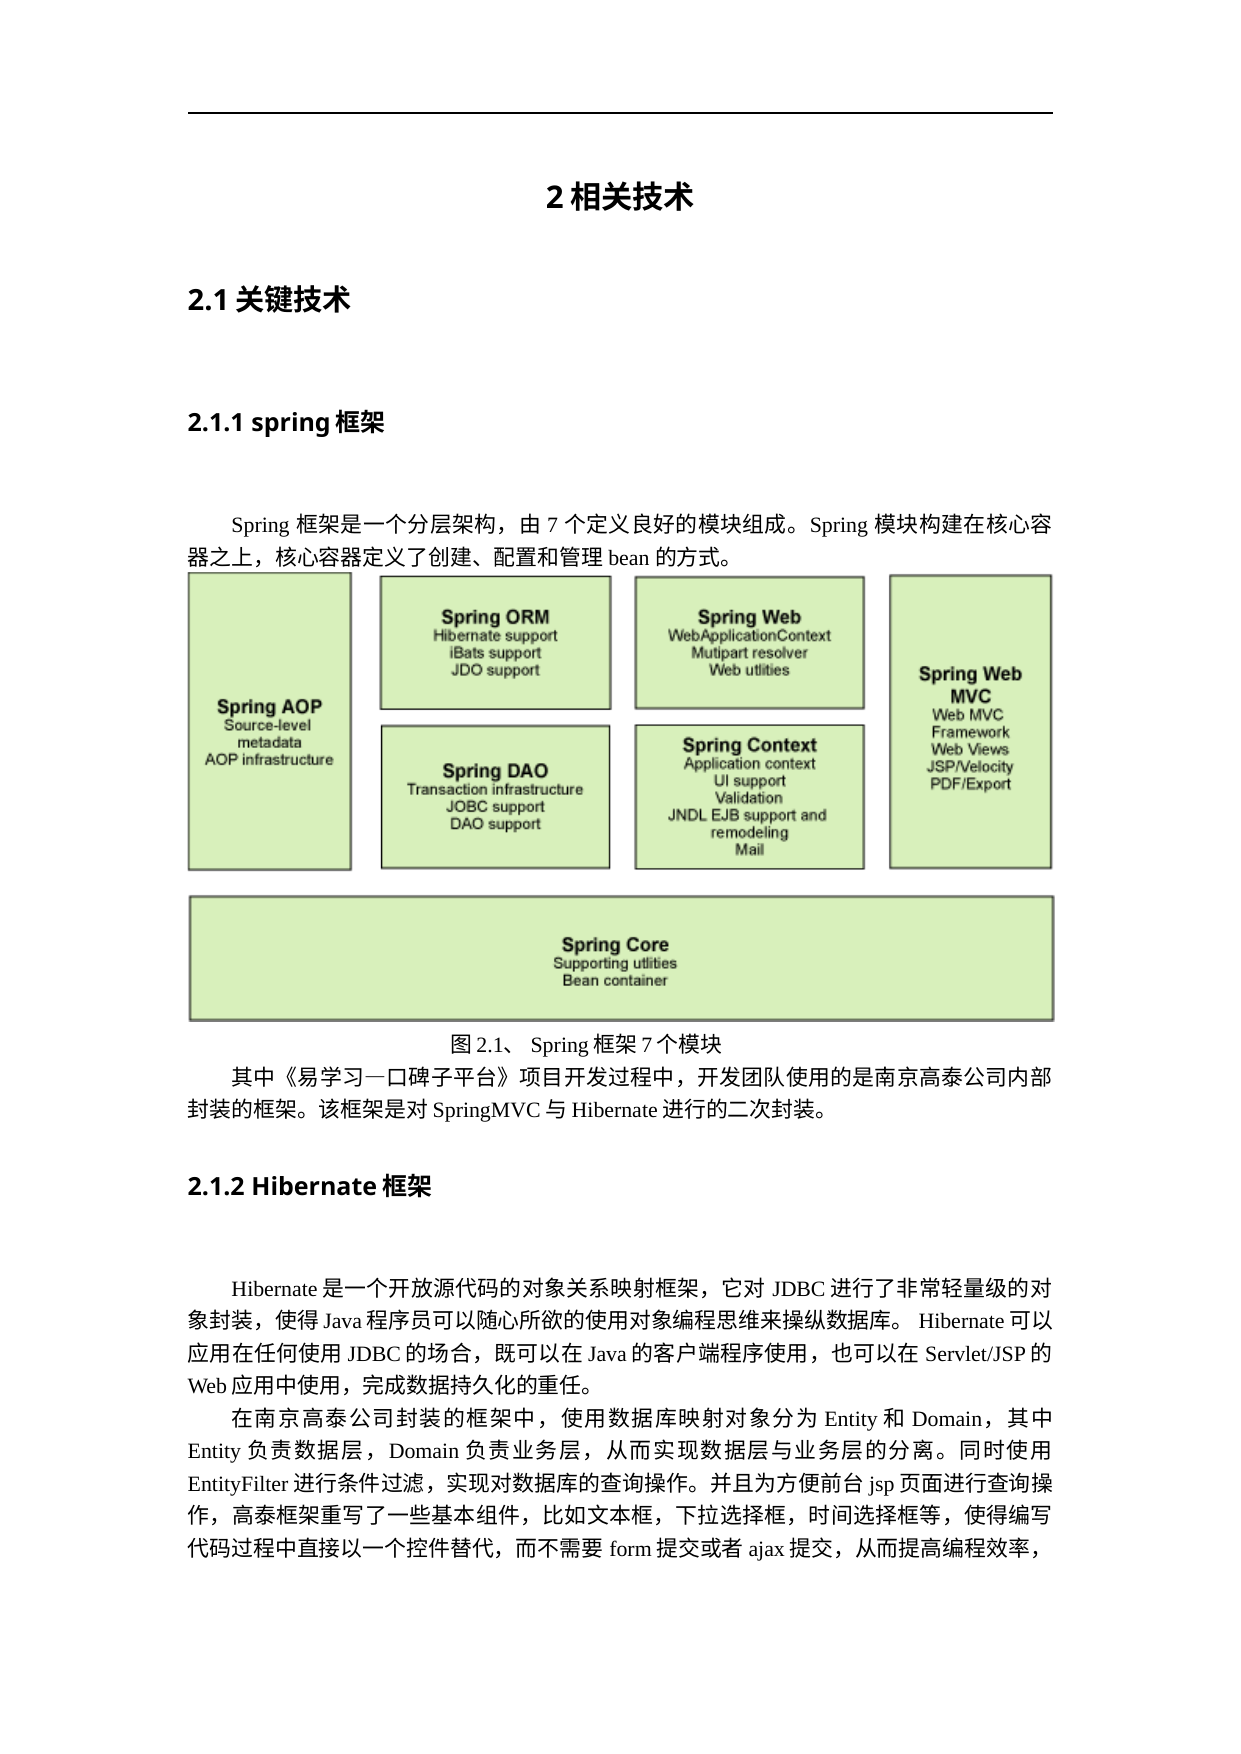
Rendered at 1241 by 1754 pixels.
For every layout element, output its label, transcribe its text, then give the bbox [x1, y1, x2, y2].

subtitle 2.1关键技术 [187, 265, 1053, 330]
text 其中《易学习—口碑子平台》项目开发过程中，开发团队使用的是南京高泰公司内部封装的框架。该框架是对SpringMVC与Hibernate进行的二次封装。 [187, 1059, 1053, 1124]
text Spring 框架是一个分层架构，由 7 个定义良好的模块组成。Spring 模块构建在核心容器之上，核心容器定义了创建、配置和管理 bean 的方式。 [187, 507, 1053, 572]
text Hibernate是一个开放源代码的对象关系映射框架，它对JDBC进行了非常轻量级的对象封装，使得Java程序员可以随心所欲的使用对象编程思维来操纵数据库。 Hibernate可以应用在任何使用JDBC的场合，既可以在Java的客户端程序使用，也可以在Servlet/JSP的Web应用中使用，完成数据持久化的重任。 [187, 1270, 1053, 1400]
subtitle 2相关技术 [187, 162, 1053, 227]
text 图2.1、 Spring框架7个模块 [406, 1027, 1053, 1059]
subtitle 2.1.2 Hibernate框架 [187, 1152, 1053, 1217]
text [187, 1400, 1053, 1563]
subtitle 2.1.1 spring框架 [187, 388, 1053, 453]
picture [187, 572, 1055, 1022]
